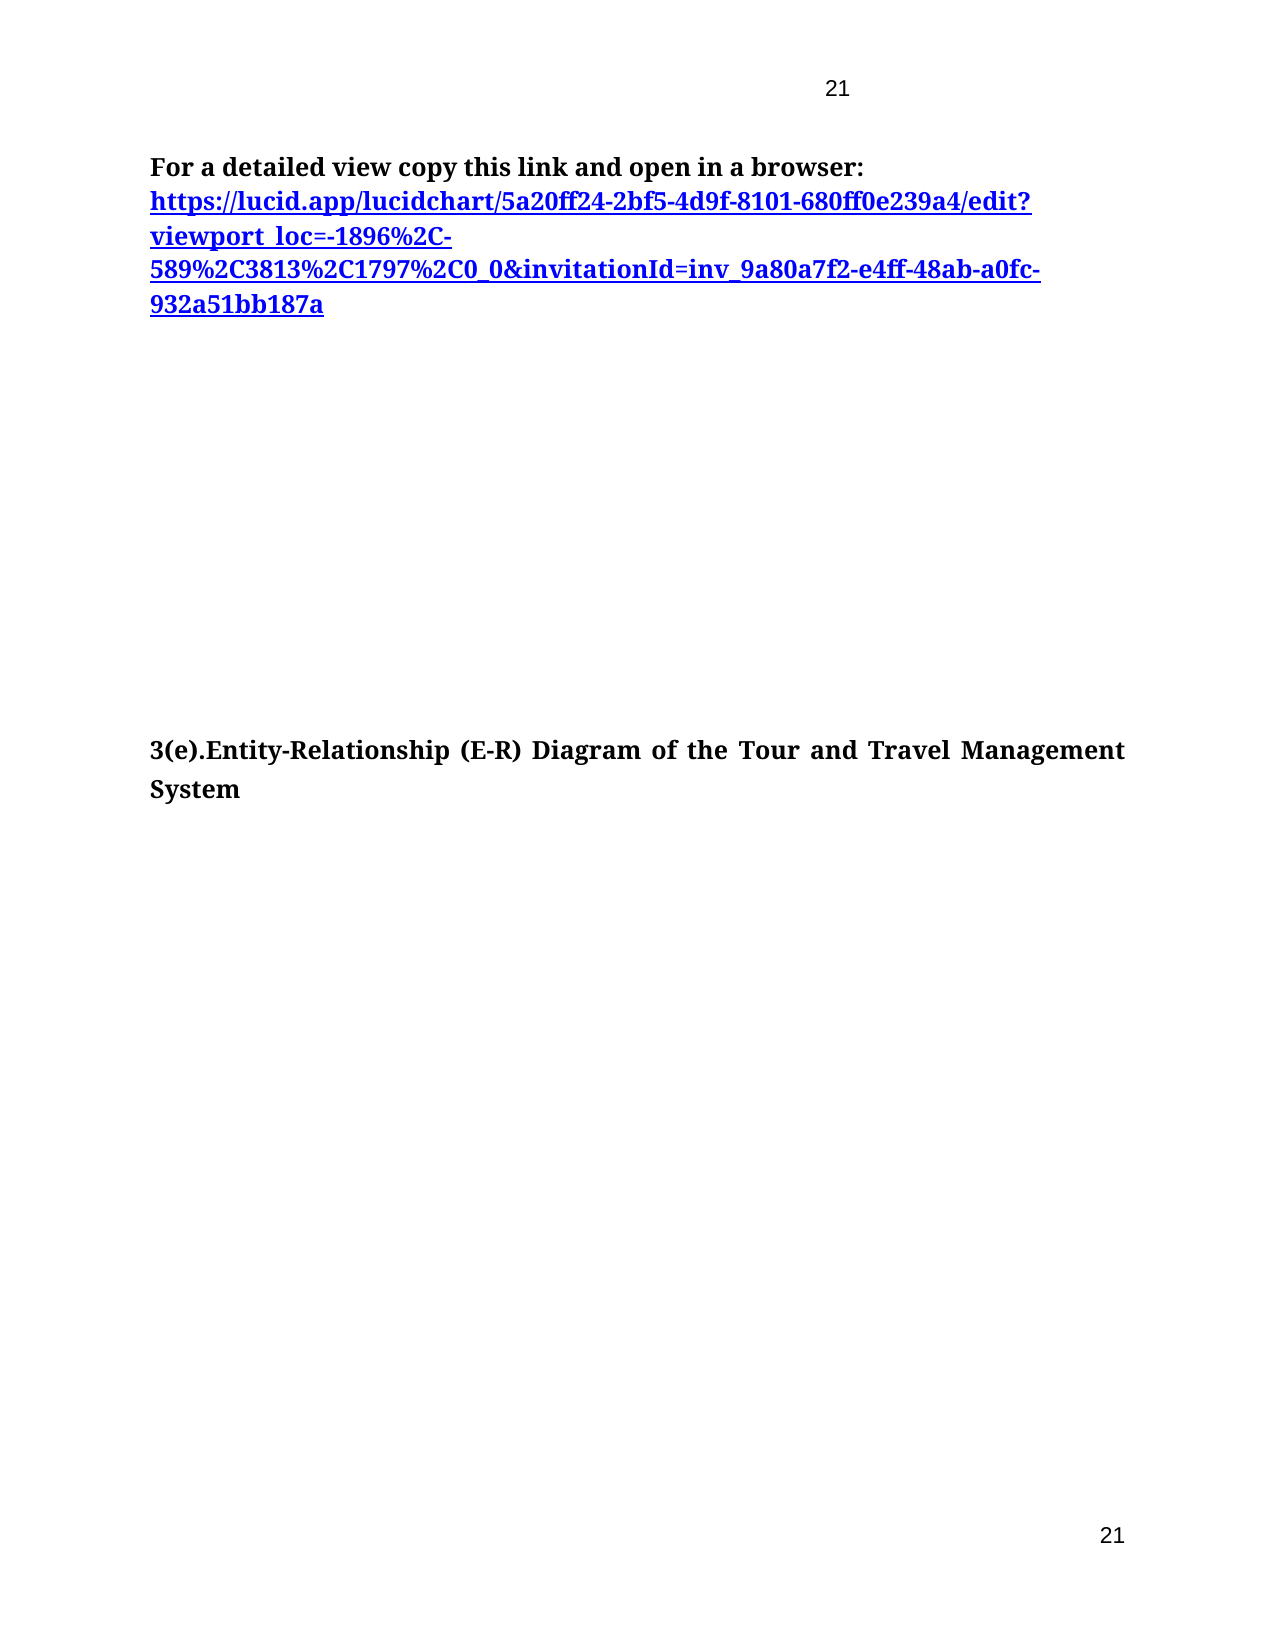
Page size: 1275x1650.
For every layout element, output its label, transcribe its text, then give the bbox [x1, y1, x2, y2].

subtitle 3(e).Entity-Relationship (E-R) Diagram of the Tour and Travel Management System [150, 732, 1125, 806]
text For a detailed view copy this link and open in a browser: https://lucid.app/lucidchart/5a20ff24-2bf5-4d9f-8101-680ff0e239a4/edit?viewport_loc=-1896%2C-589%2C3813%2C1797%2C0_0&invitationId=inv_9a80a7f2-e4ff-48ab-a0fc-932a51bb187a [150, 150, 1125, 320]
